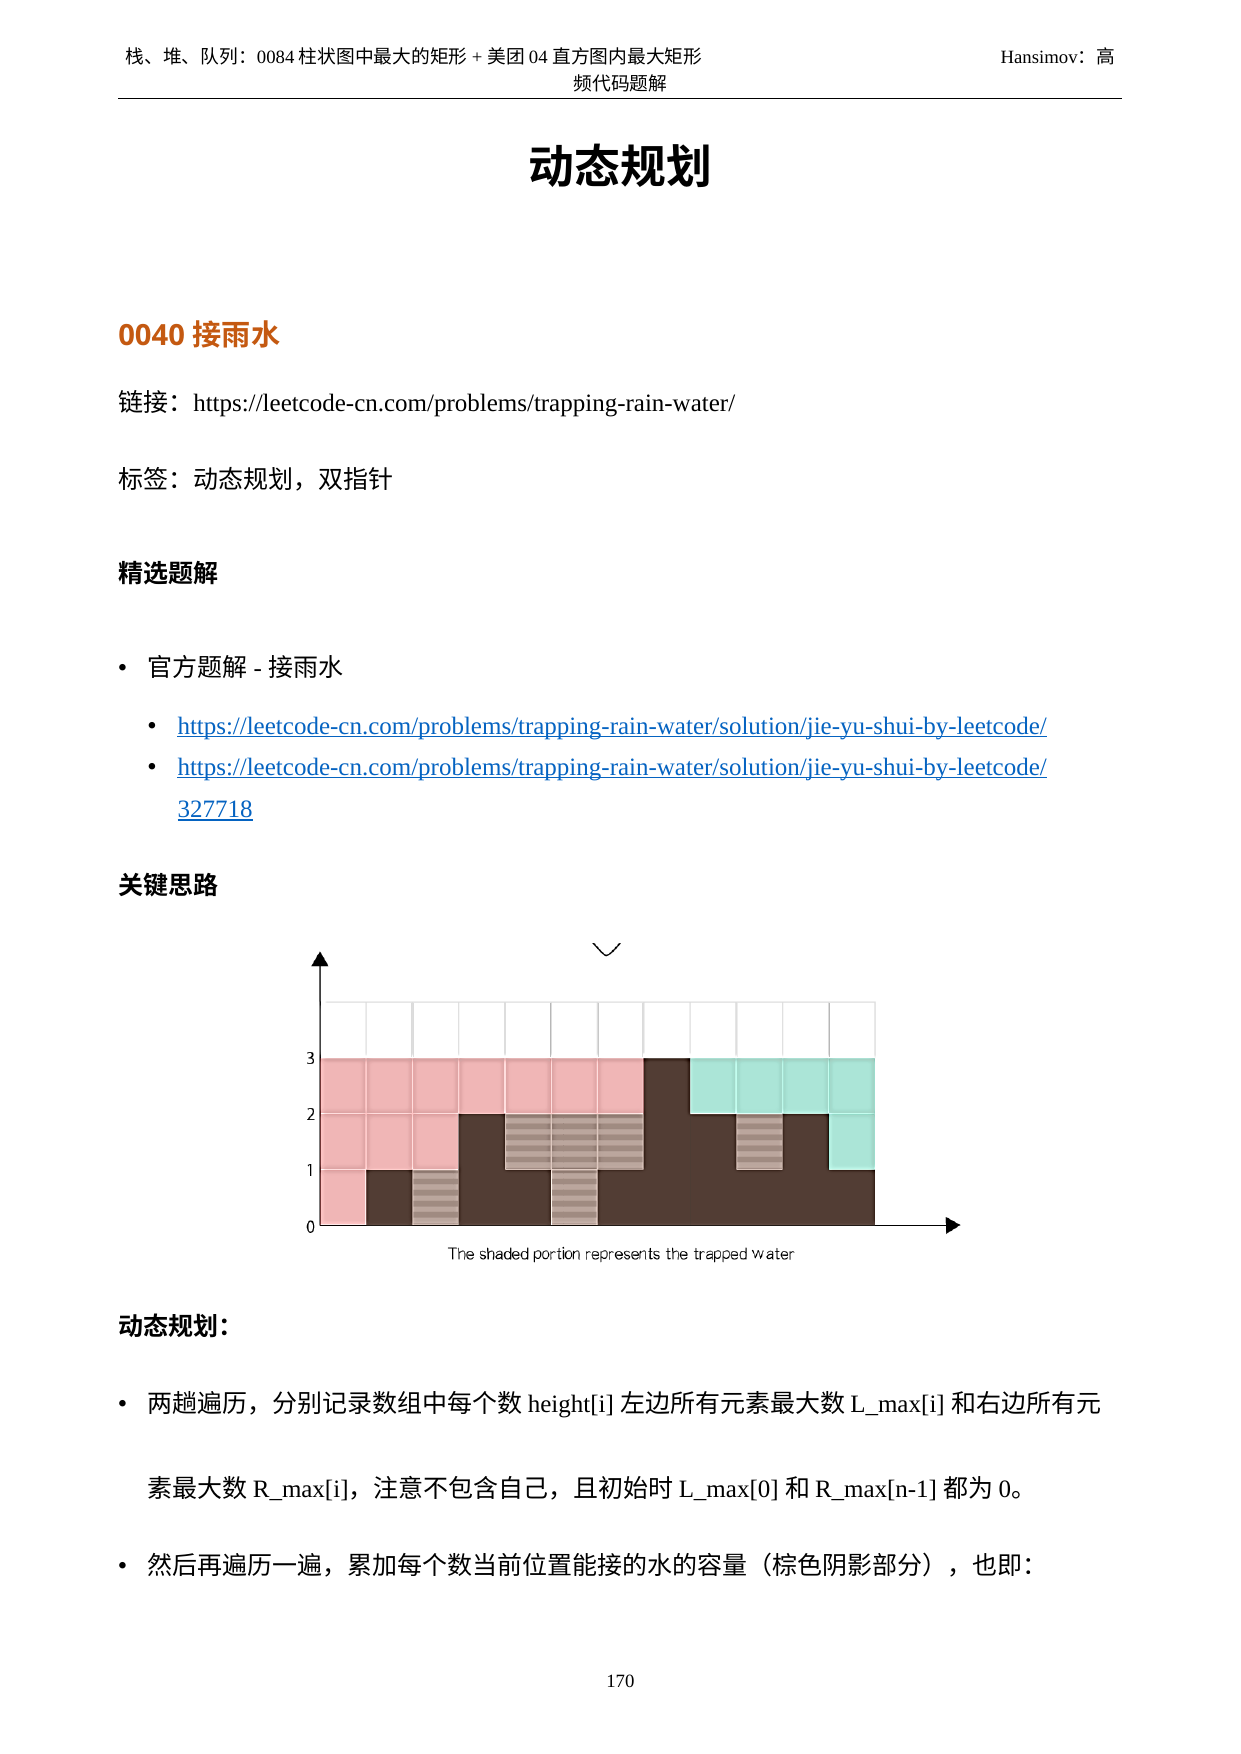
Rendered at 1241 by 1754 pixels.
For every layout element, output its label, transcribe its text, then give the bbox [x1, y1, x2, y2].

text 动态规划： [118, 1291, 1122, 1359]
text 两趟遍历，分别记录数组中每个数height[i] 左边所有元素最大数L_max[i] 和右边所有元素最大数R_max[i]，注意不包含自己，且初始时L_max[0] 和R_max[n-1] 都为0。 [118, 1368, 1122, 1521]
subtitle 精选题解 [118, 537, 1097, 605]
subtitle 关键思路 [118, 850, 1097, 918]
text https://leetcode-cn.com/problems/trapping-rain-water/solution/jie-yu-shui-by-leetcode/ [148, 708, 1122, 742]
text https://leetcode-cn.com/problems/trapping-rain-water/solution/jie-yu-shui-by-leetcode/327718 [148, 749, 1122, 826]
text 然后再遍历一遍，累加每个数当前位置能接的水的容量（棕色阴影部分），也即： [118, 1529, 1122, 1597]
picture [273, 943, 967, 1273]
subtitle 0040 接雨水 [118, 298, 1097, 366]
text 官方题解 - 接雨水 [118, 631, 1122, 699]
text 链接：https://leetcode-cn.com/problems/trapping-rain-water/ [118, 366, 1122, 434]
subtitle 动态规划 [118, 130, 1122, 198]
text 标签：动态规划，双指针 [118, 443, 1122, 511]
